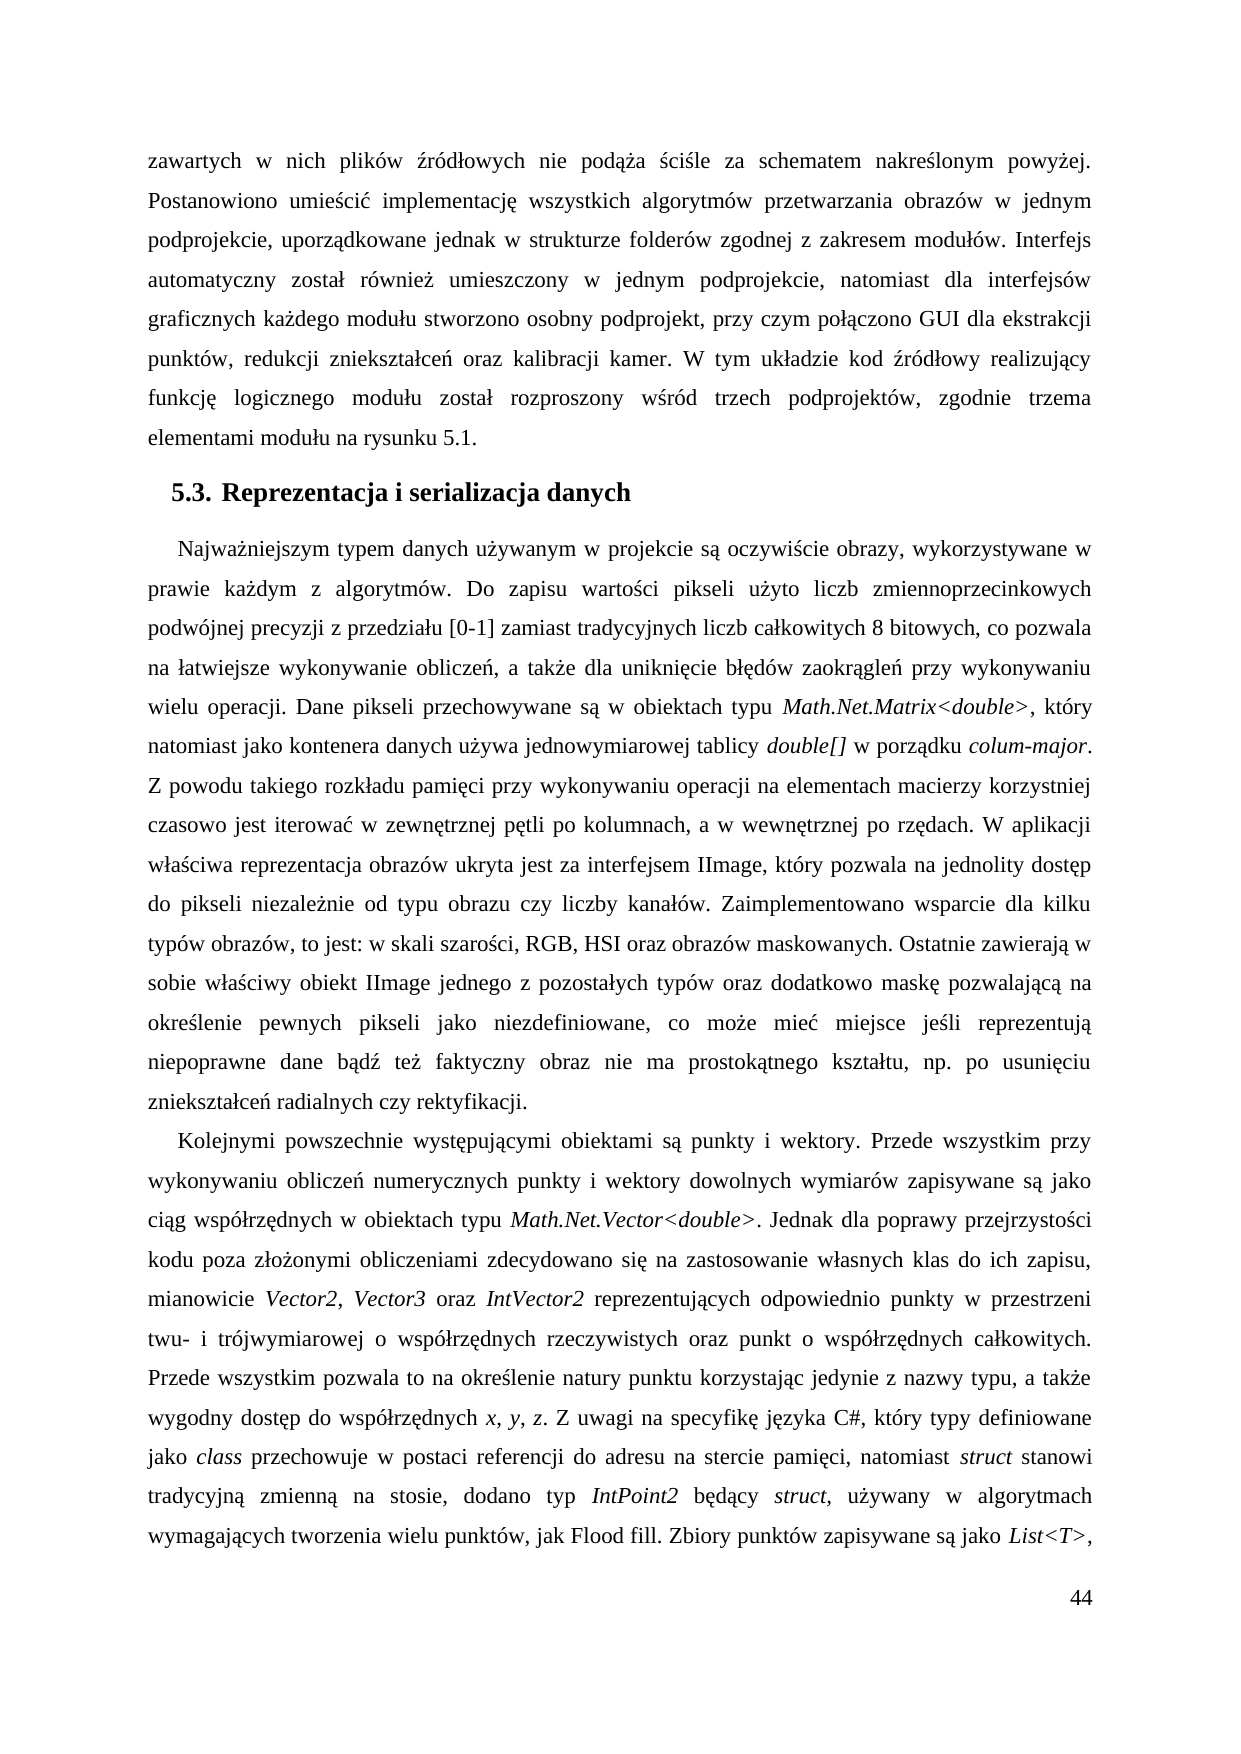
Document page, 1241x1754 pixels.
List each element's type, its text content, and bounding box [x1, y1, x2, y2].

subtitle Reprezentacja i serializacja danych [171, 476, 1093, 507]
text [148, 1127, 1093, 1548]
text Najważniejszym typem danych używanym w projekcie są oczywiście obrazy, wykorzystywane w prawie każdym z algorytmów. Do zapisu wartości pikseli użyto liczb zmiennoprzecinkowych podwójnej precyzji z przedziału [0-1] zamiast tradycyjnych liczb całkowitych 8 bitowych, co pozwala na łatwiejsze wykonywanie obliczeń, a także dla uniknięcie błędów zaokrągleń przy wykonywaniu wielu operacji. Dane pikseli przechowywane są w obiektach typu Math.Net.Matrix<double>, który natomiast jako kontenera danych używa jednowymiarowej tablicy double[] w porządku colum-major. Z powodu takiego rozkładu pamięci przy wykonywaniu operacji na elementach macierzy korzystniej czasowo jest iterować w zewnętrznej pętli po kolumnach, a w wewnętrznej po rzędach. W aplikacji właściwa reprezentacja obrazów ukryta jest za interfejsem IImage, który pozwala na jednolity dostęp do pikseli niezależnie od typu obrazu czy liczby kanałów. Zaimplementowano wsparcie dla kilku typów obrazów, to jest: w skali szarości, RGB, HSI oraz obrazów maskowanych. Ostatnie zawierają w sobie właściwy obiekt IImage jednego z pozostałych typów oraz dodatkowo maskę pozwalającą na określenie pewnych pikseli jako niezdefiniowane, co może mieć miejsce jeśli reprezentują niepoprawne dane bądź też faktyczny obraz nie ma prostokątnego kształtu, np. po usunięciu zniekształceń radialnych czy rektyfikacji. [148, 535, 1093, 1114]
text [148, 148, 1093, 450]
